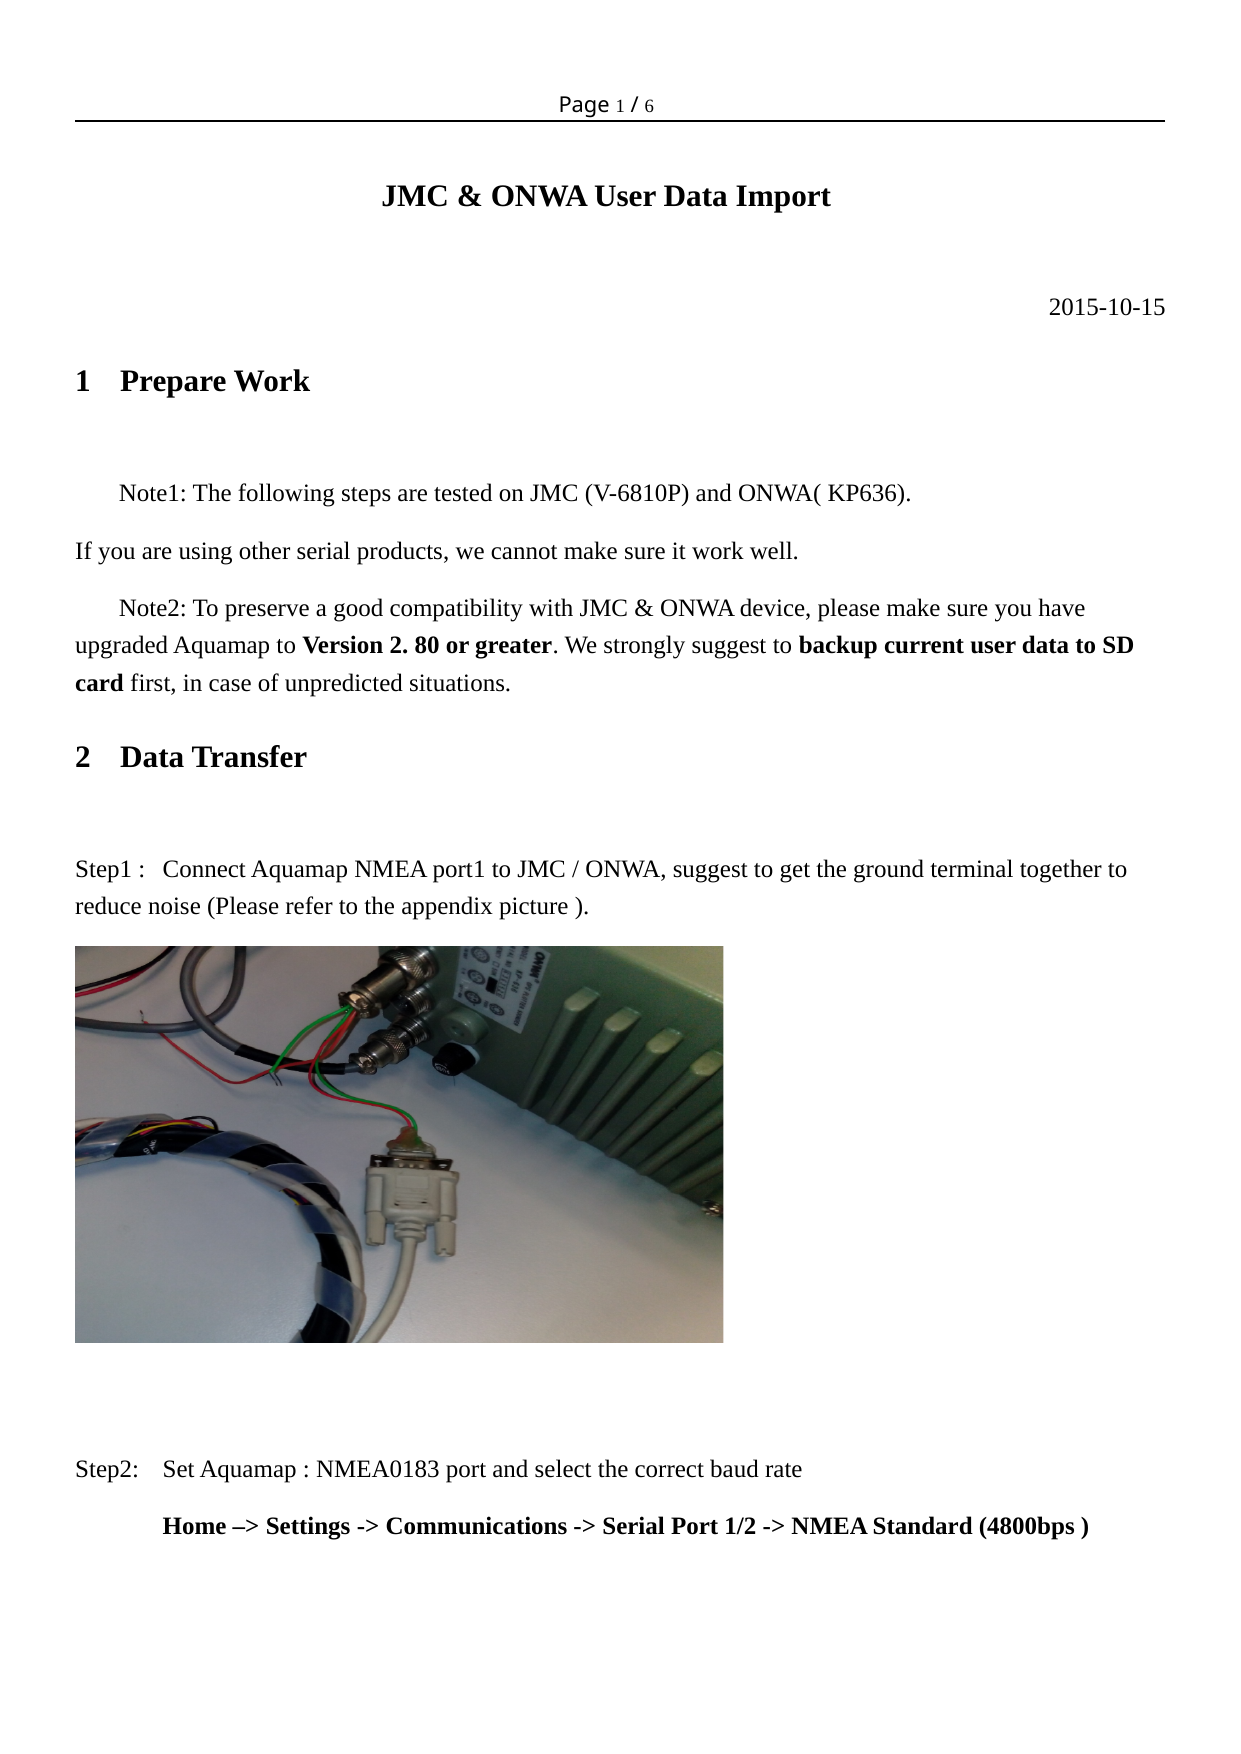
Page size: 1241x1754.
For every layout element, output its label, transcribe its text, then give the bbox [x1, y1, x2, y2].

subtitle JMC & ONWA User Data Import [120, 162, 1165, 227]
text Step1 : Connect Aquamap NMEA port1 to JMC / ONWA, suggest to get the ground terminal together to reduce noise (Please refer to the appendix picture ). [75, 852, 1165, 922]
picture [75, 946, 724, 1343]
text Step2: Set Aquamap : NMEA0183 port and select the correct baud rate [75, 1452, 1165, 1484]
subtitle Data Transfer [75, 724, 1165, 789]
text Home –> Settings -> Communications -> Serial Port 1/2 -> NMEA Standard (4800bps ) [119, 1509, 1165, 1542]
text Note2: To preserve a good compatibility with JMC & ONWA device, please make sure you have upgraded Aquamap to Version 2. 80 or greater. We strongly suggest to backup current user data to SD card first, in case of unpredicted situations. [75, 591, 1165, 698]
text Note1: The following steps are tested on JMC (V-6810P) and ONWA( KP636). [75, 476, 1165, 509]
subtitle Prepare Work [75, 348, 1165, 413]
text If you are using other serial products, we cannot make sure it work well. [75, 534, 1165, 566]
text 2015-10-15 [75, 291, 1165, 323]
